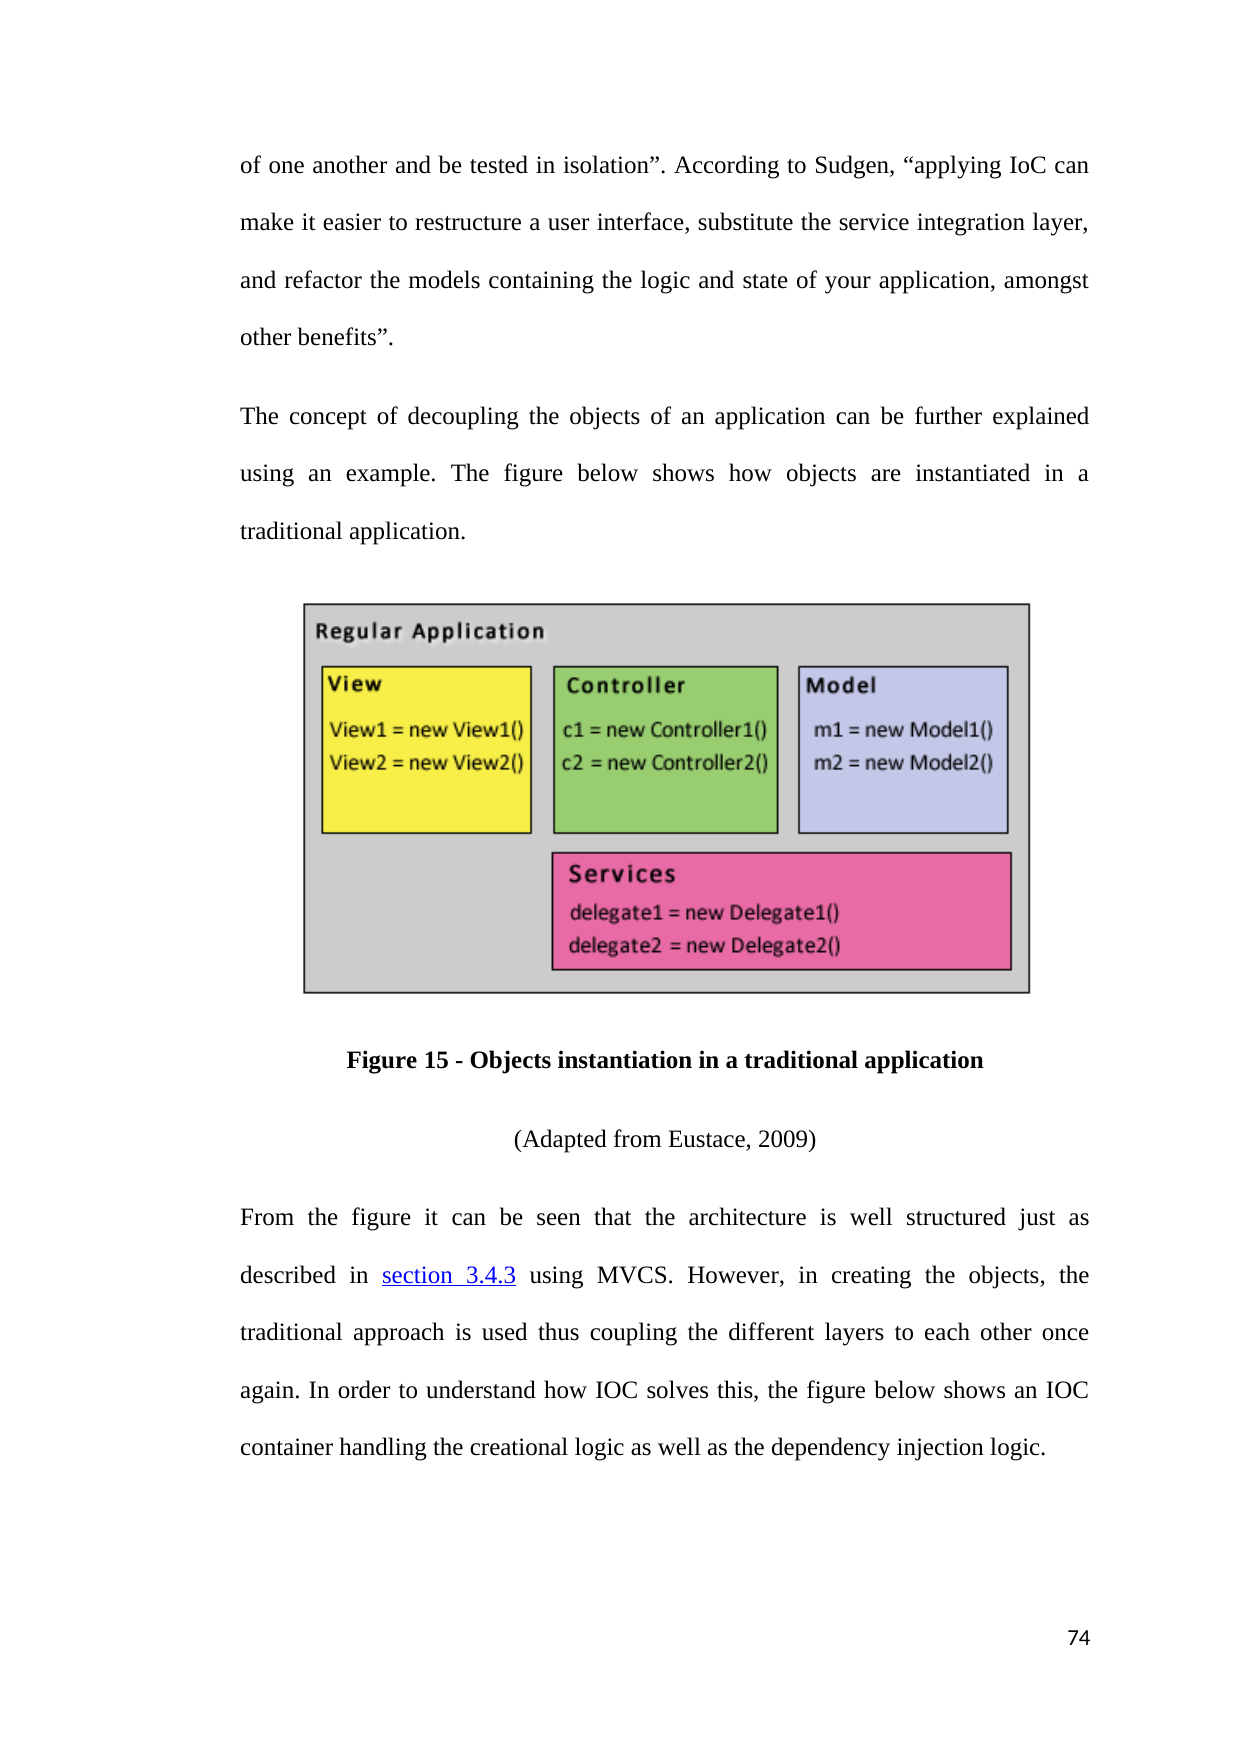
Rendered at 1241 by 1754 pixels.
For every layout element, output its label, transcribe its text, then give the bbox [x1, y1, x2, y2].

text The concept of decoupling the objects of an application can be further explained using an example. The figure below shows how objects are instantiated in a traditional application. [240, 401, 1090, 544]
text Figure 15 - Objects instantiation in a traditional application [240, 1046, 1090, 1074]
text (Adapted from Eustace, 2009) [240, 1124, 1090, 1153]
picture [297, 594, 1033, 997]
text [240, 150, 1090, 351]
text From the figure it can be seen that the architecture is well structured just as described in section 3.4.3 using MVCS. However, in creating the objects, the traditional approach is used thus coupling the different layers to each other once again. In order to understand how IOC solves this, the figure below shows an IOC container handling the creational logic as well as the dependency injection logic. [240, 1202, 1090, 1461]
